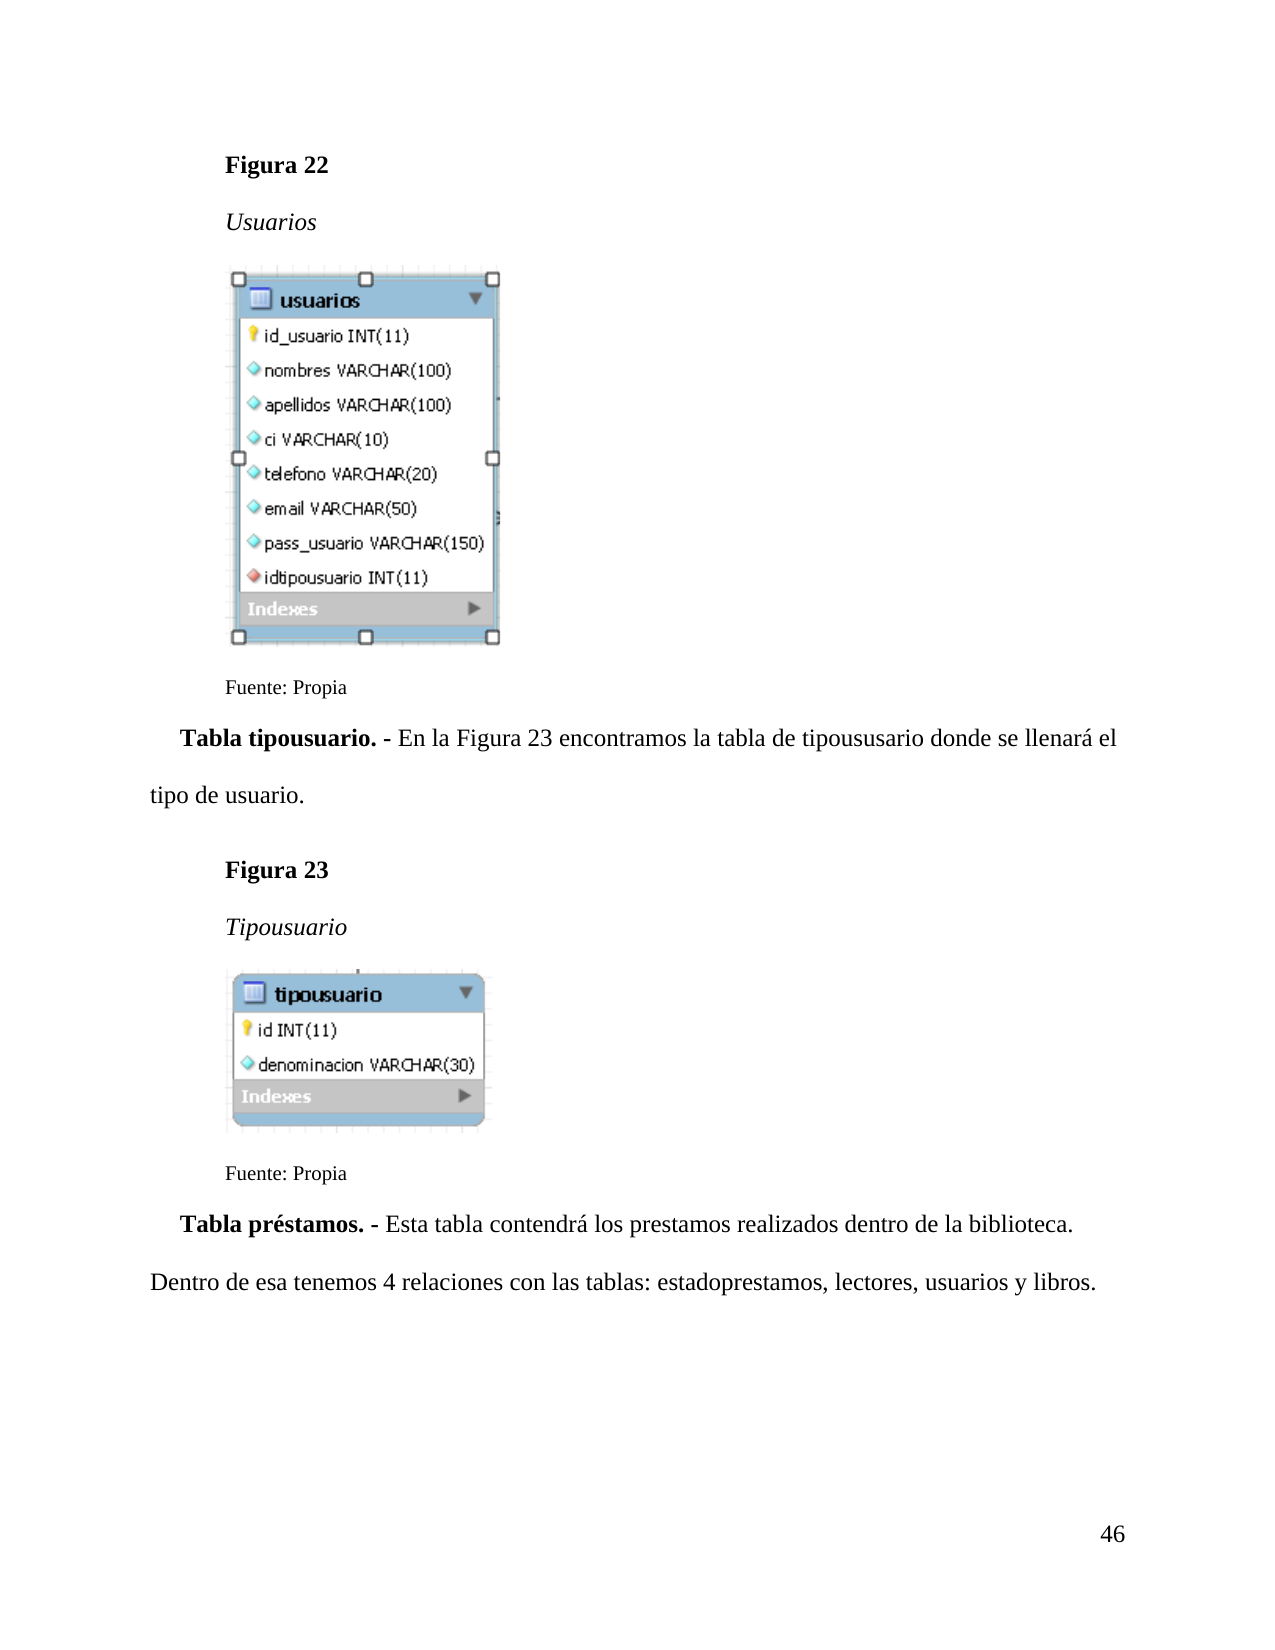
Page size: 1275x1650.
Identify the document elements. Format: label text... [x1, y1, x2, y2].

text Fuente: Propia [225, 675, 1125, 699]
text Tipousuario [225, 912, 1125, 941]
picture [225, 969, 493, 1133]
text Tabla tipousuario. - En la Figura 23 encontramos la tabla de tipoususario donde se llenará el tipo de usuario. [150, 723, 1125, 809]
text Figura 23 [225, 855, 1125, 883]
picture [225, 265, 501, 647]
text Fuente: Propia [225, 1161, 1125, 1185]
text Figura 22 Usuarios [225, 150, 1125, 236]
text Tabla préstamos. - Esta tabla contendrá los prestamos realizados dentro de la biblioteca. Dentro de esa tenemos 4 relaciones con las tablas: estadoprestamos, lectores, usuarios y libros. [150, 1209, 1125, 1295]
